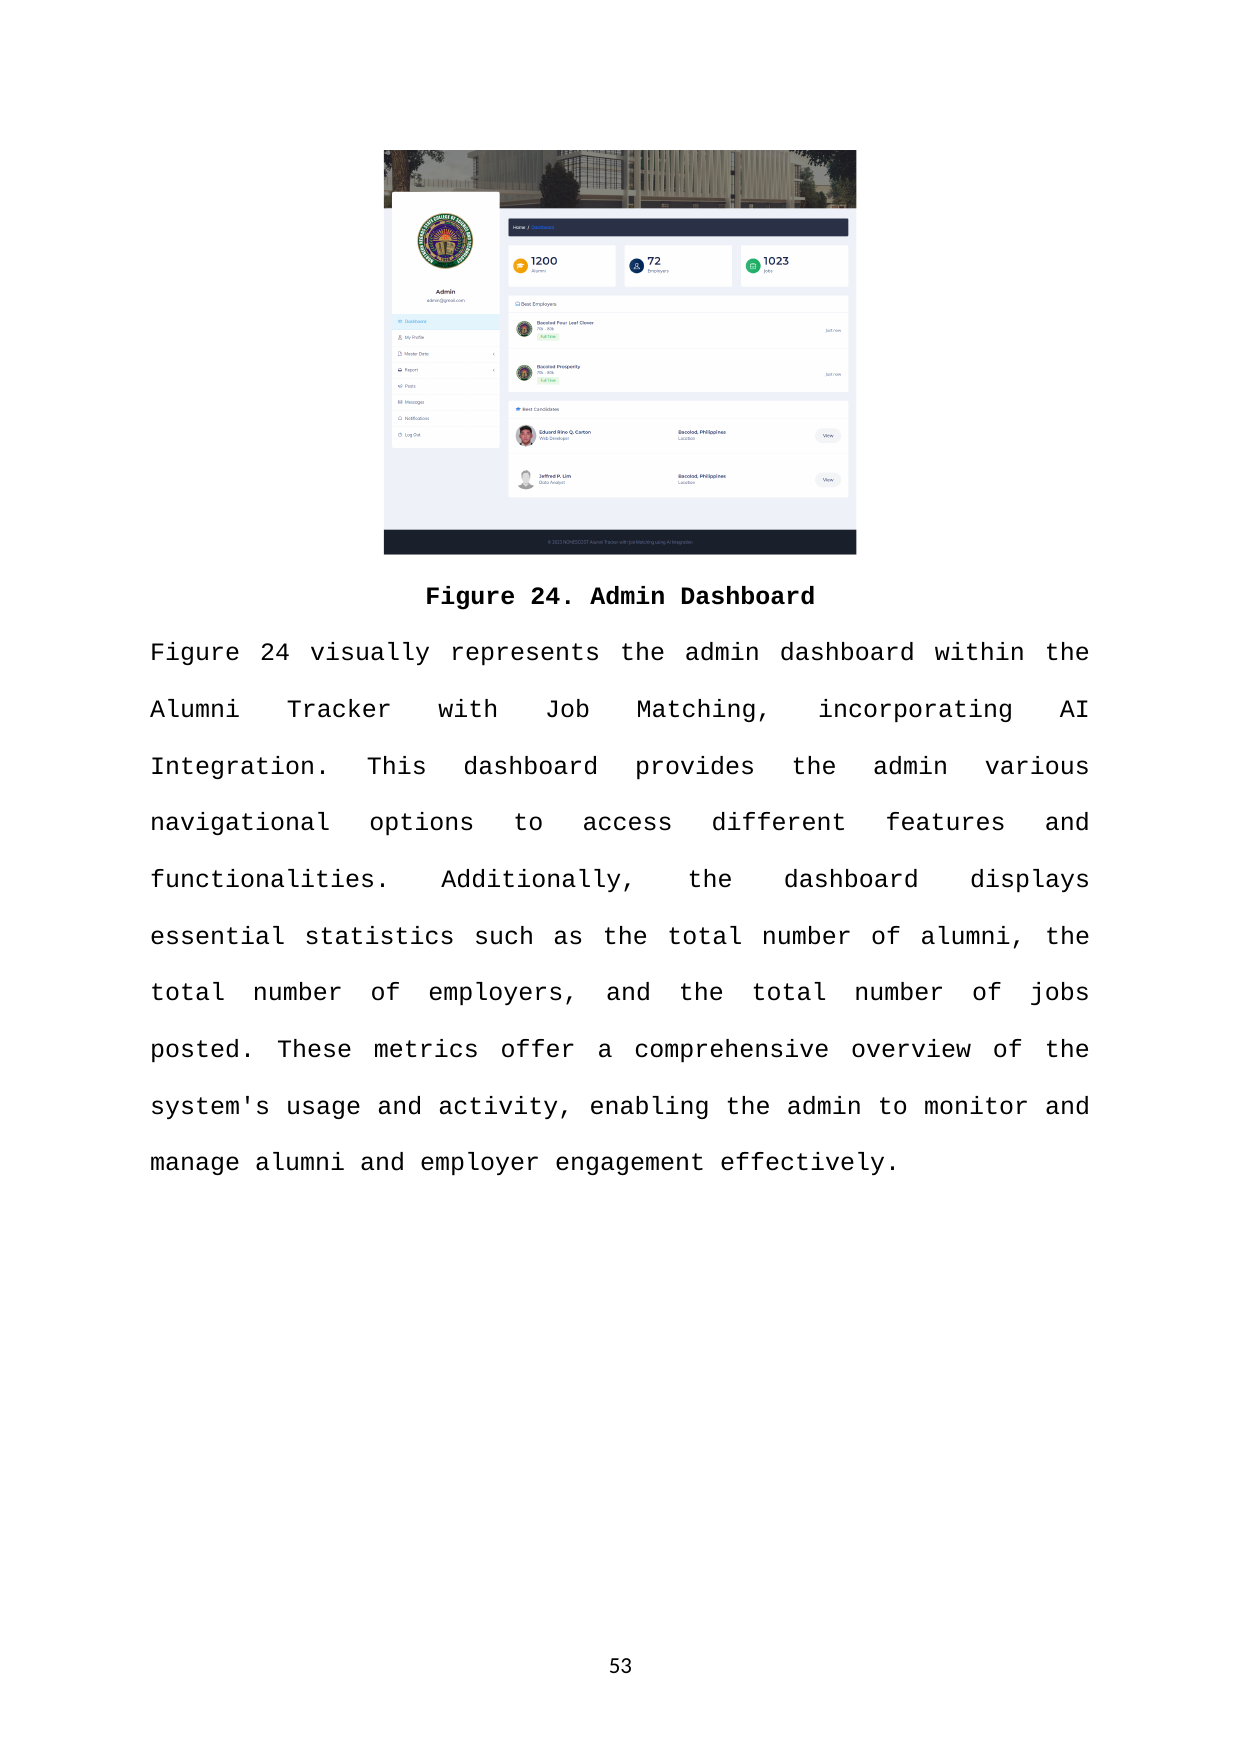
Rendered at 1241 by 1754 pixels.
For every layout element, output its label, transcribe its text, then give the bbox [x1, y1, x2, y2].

picture [383, 150, 857, 555]
text Figure 24 visually represents the admin dashboard within the Alumni Tracker with Job Matching, incorporating AI Integration. This dashboard provides the admin various navigational options to access different features and functionalities. Additionally, the dashboard displays essential statistics such as the total number of alumni, the total number of employers, and the total number of jobs posted. These metrics offer a comprehensive overview of the system's usage and activity, enabling the admin to monitor and manage alumni and employer engagement effectively. [150, 640, 1090, 1178]
text Figure 24. Admin Dashboard [150, 583, 1090, 612]
